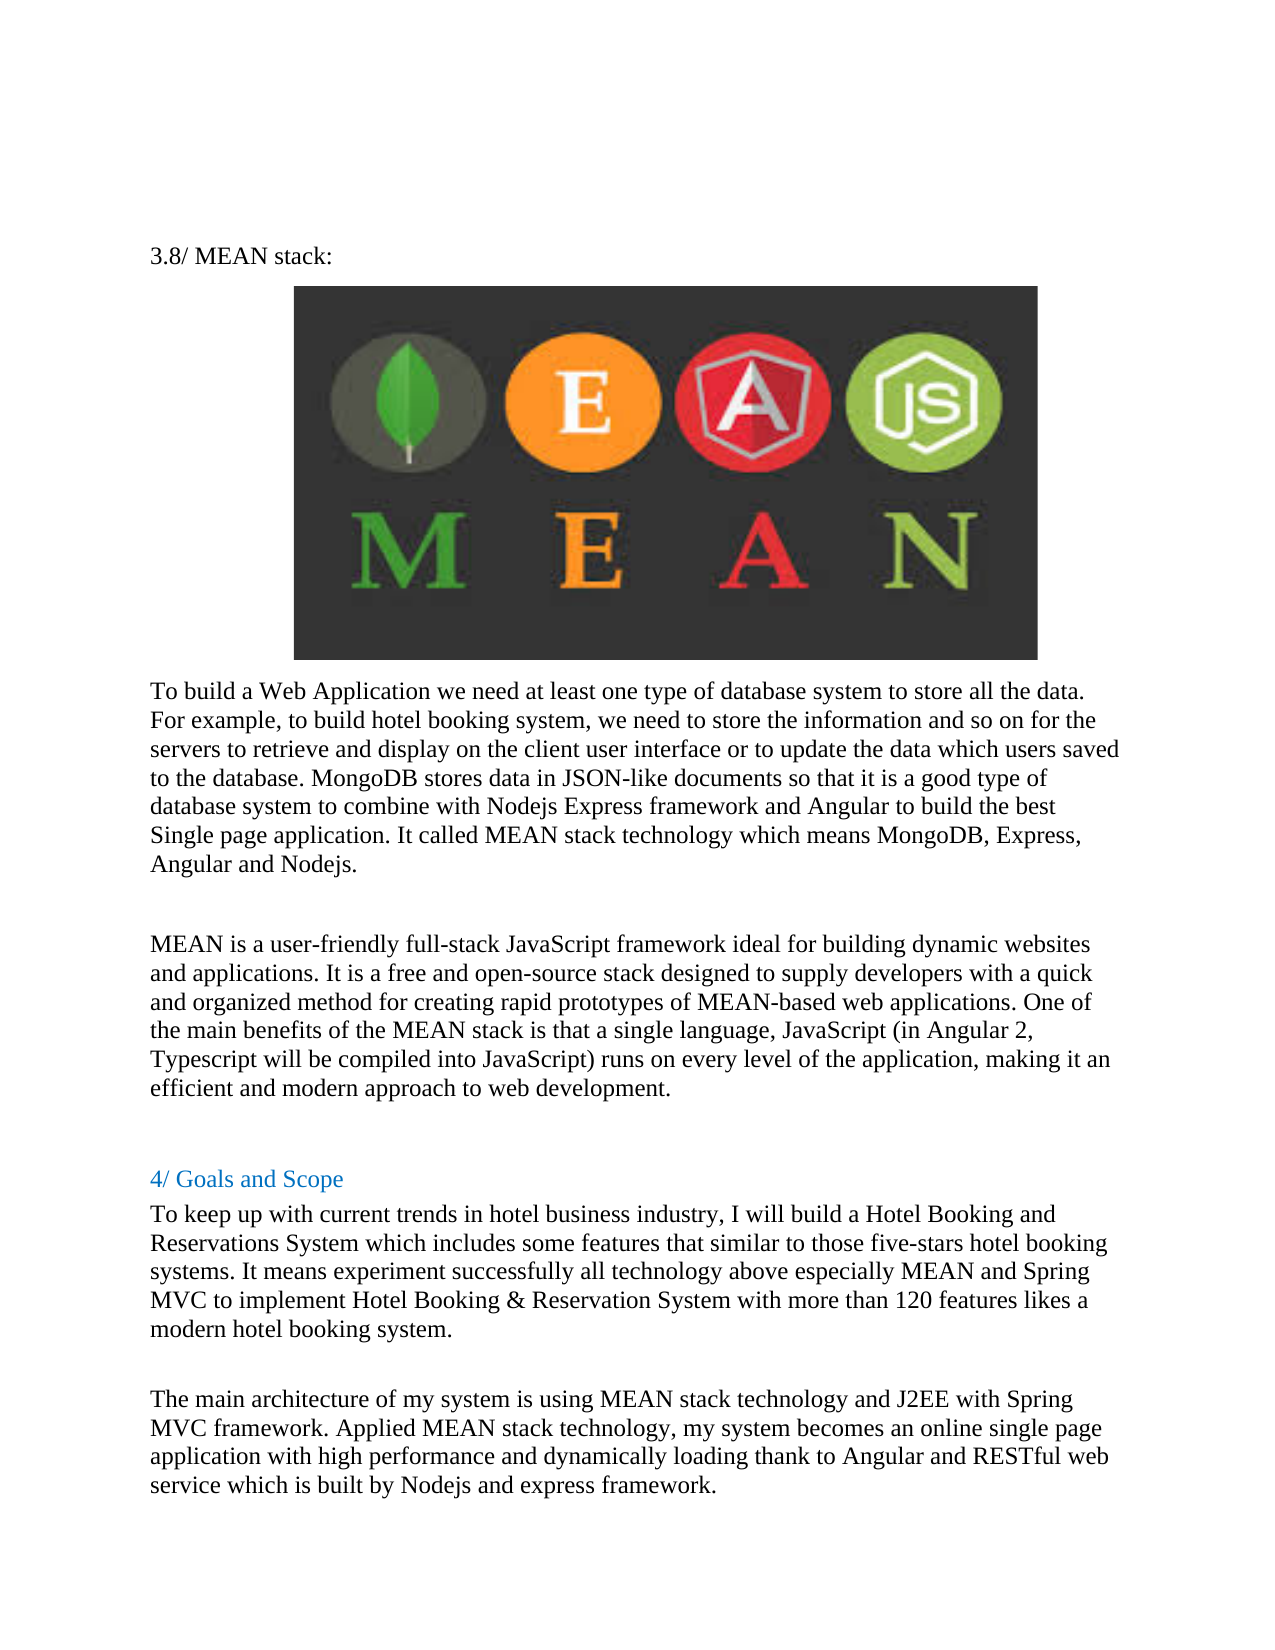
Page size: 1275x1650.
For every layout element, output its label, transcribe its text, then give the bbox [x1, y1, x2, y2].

text 4/ Goals and Scope [150, 1164, 1125, 1193]
text To keep up with current trends in hotel business industry, I will build a Hotel Booking and Reservations System which includes some features that similar to those five-stars hotel booking systems. It means experiment successfully all technology above especially MEAN and Spring MVC to implement Hotel Booking & Reservation System with more than 120 features likes a modern hotel booking system. [150, 1199, 1125, 1343]
text To build a Web Application we need at least one type of database system to store all the data. For example, to build hotel booking system, we need to store the information and so on for the servers to retrieve and display on the client user interface or to update the data which users saved to the database. MongoDB stores data in JSON-like documents so that it is a good type of database system to combine with Nodejs Express framework and Angular to build the best Single page application. It called MEAN stack technology which means MongoDB, Express, Angular and Nodejs. [150, 676, 1125, 878]
text 3.8/ MEAN stack: [150, 241, 1125, 269]
text The main architecture of my system is using MEAN stack technology and J2EE with Spring MVC framework. Applied MEAN stack technology, my system becomes an online single page application with high performance and dynamically loading thank to Angular and RESTful web service which is built by Nodejs and express framework. [150, 1384, 1125, 1499]
picture [293, 286, 1038, 660]
text MEAN is a user-friendly full-stack JavaScript framework ideal for building dynamic websites and applications. It is a free and open-source stack designed to supply developers with a quick and organized method for creating rapid prototypes of MEAN-based web applications. One of the main benefits of the MEAN stack is that a single language, JavaScript (in Angular 2, Typescript will be compiled into JavaScript) runs on every level of the application, making it an efficient and modern approach to web development. [150, 929, 1125, 1102]
